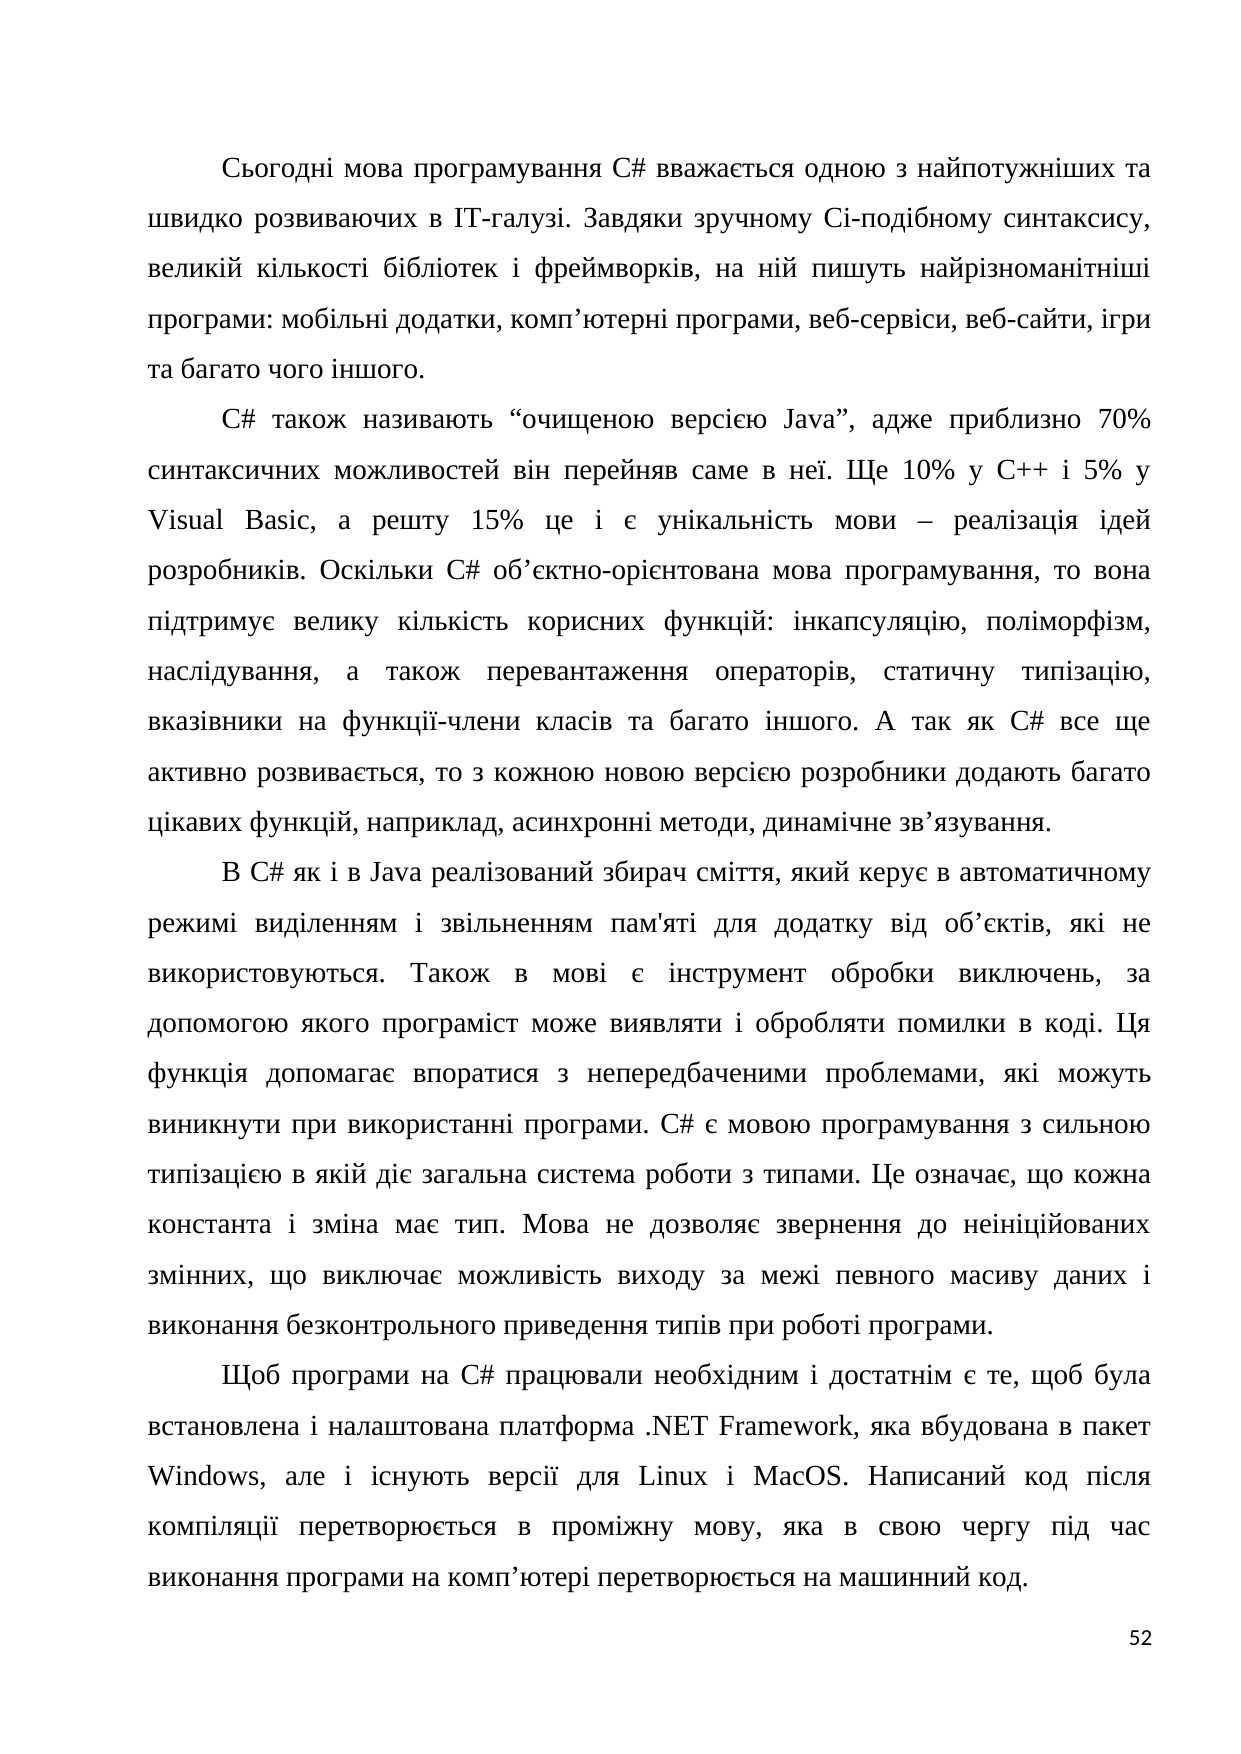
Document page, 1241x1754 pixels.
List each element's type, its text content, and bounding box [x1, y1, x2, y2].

text Щоб програми на C# працювали необхідним і достатнім є те, щоб була встановлена і налаштована платформа .NET Framework, яка вбудована в пакет Windows, але і існують версії для Linux і MacOS. Написаний код після компіляції перетворюється в проміжну мову, яка в свою чергу під час виконання програми на комп’ютері перетворюється на машинний код. [147, 1357, 1152, 1592]
text В C# як і в Java реалізований збирач сміття, який керує в автоматичному режимі виділенням і звільненням пам'яті для додатку від об’єктів, які не використовуються. Також в мові є інструмент обробки виключень, за допомогою якого програміст може виявляти і обробляти помилки в коді. Ця функція допомагає впоратися з непередбаченими проблемами, які можуть виникнути при використанні програми. С# є мовою програмування з сильною типізацією в якій діє загальна система роботи з типами. Це означає, що кожна константа і зміна має тип. Мова не дозволяє звернення до неініційованих змінних, що виключає можливість виходу за межі певного масиву даних і виконання безконтрольного приведення типів при роботі програми. [147, 854, 1152, 1341]
text Сьогодні мова програмування C# вважається одною з найпотужніших та швидко розвиваючих в IT-галузі. Завдяки зручному Сі-подібному синтаксису, великій кількості бібліотек і фреймворків, на ній пишуть найрізноманітніші програми: мобільні додатки, комп’ютерні програми, веб-сервіси, веб-сайти, ігри та багато чого іншого. [147, 150, 1152, 385]
text С# також називають “очищеною версією Java”, адже приблизно 70% синтаксичних можливостей він перейняв саме в неї. Ще 10% у С++ і 5% у Visual Basic, а решту 15% це і є унікальність мови – реалізація ідей розробників. Оскільки C# об’єктно-орієнтована мова програмування, то вона підтримує велику кількість корисних функцій: інкапсуляцію, поліморфізм, наслідування, а також перевантаження операторів, статичну типізацію, вказівники на функції-члени класів та багато іншого. А так як C# все ще активно розвивається, то з кожною новою версією розробники додають багато цікавих функцій, наприклад, асинхронні методи, динамічне зв’язування. [147, 402, 1152, 838]
